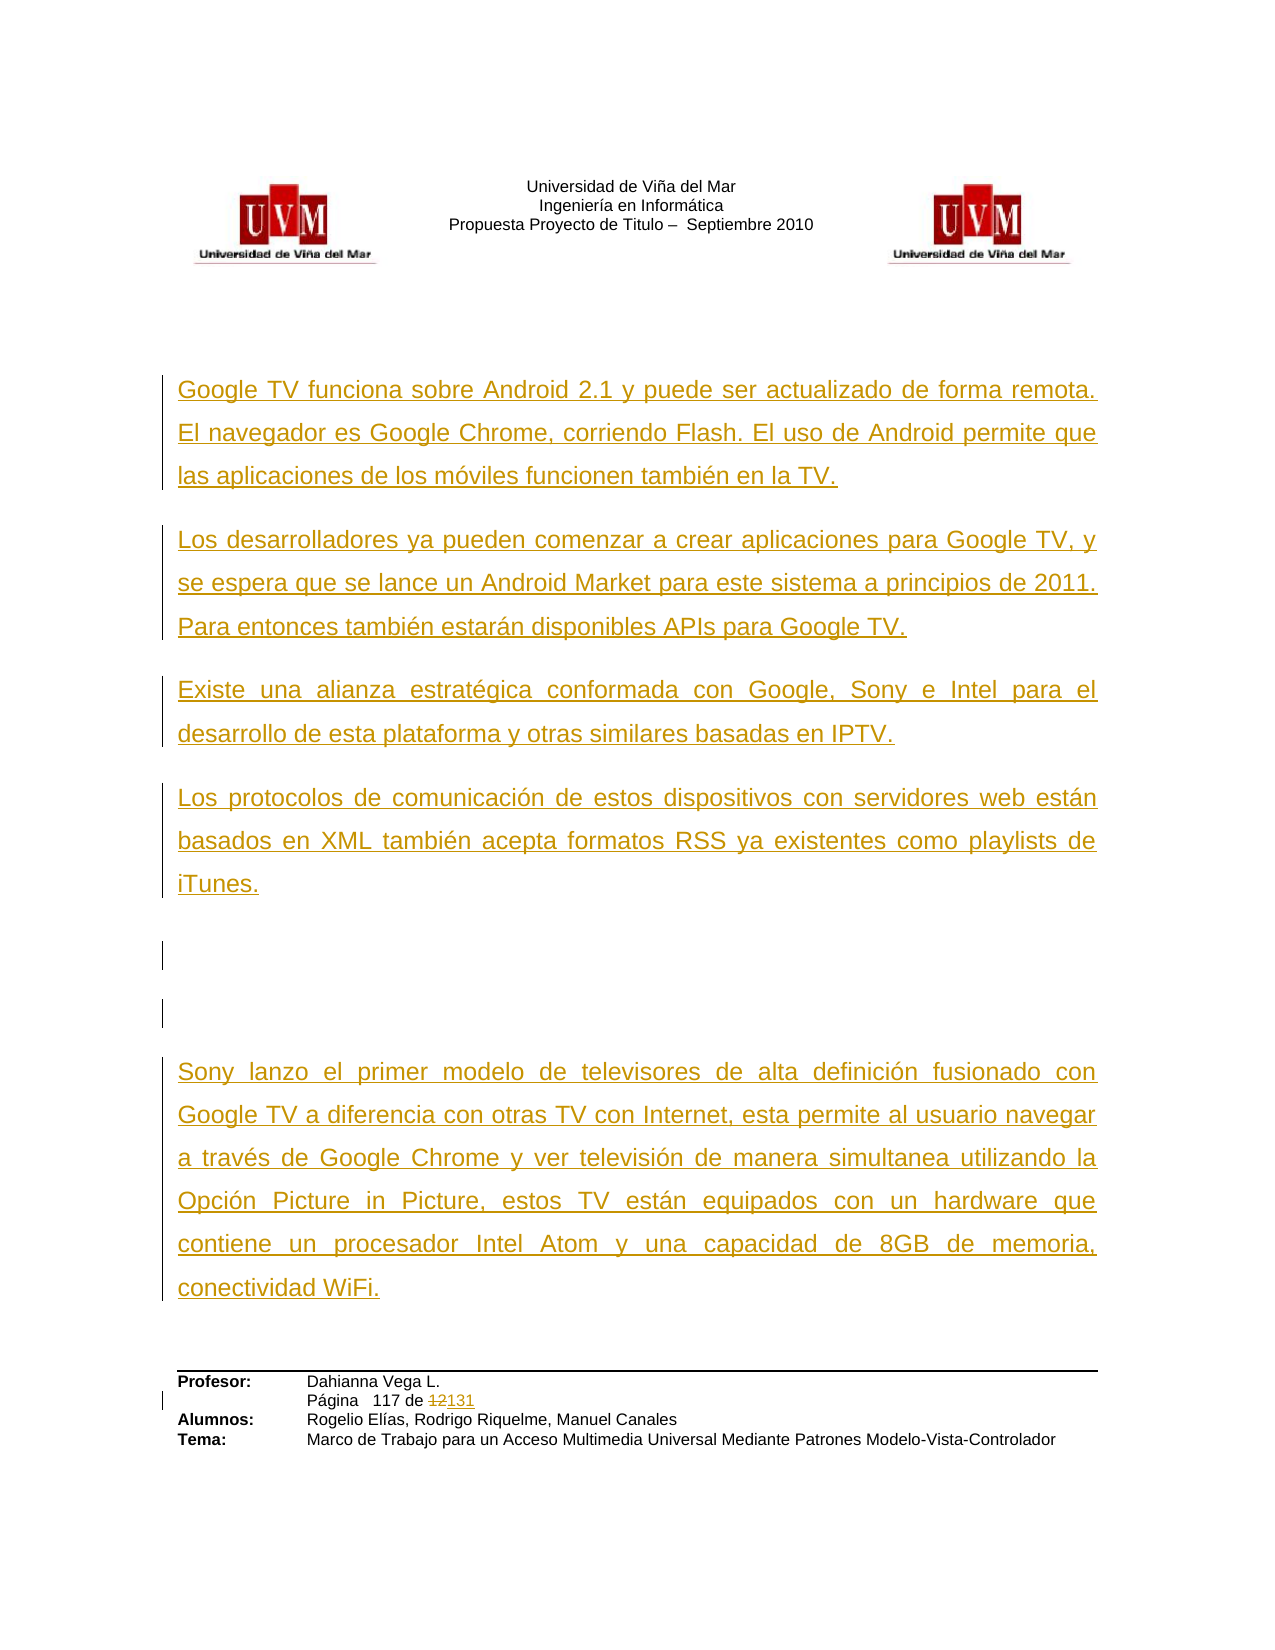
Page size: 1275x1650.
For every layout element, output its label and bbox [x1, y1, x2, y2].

picture [871, 176, 1084, 267]
picture [177, 176, 390, 267]
